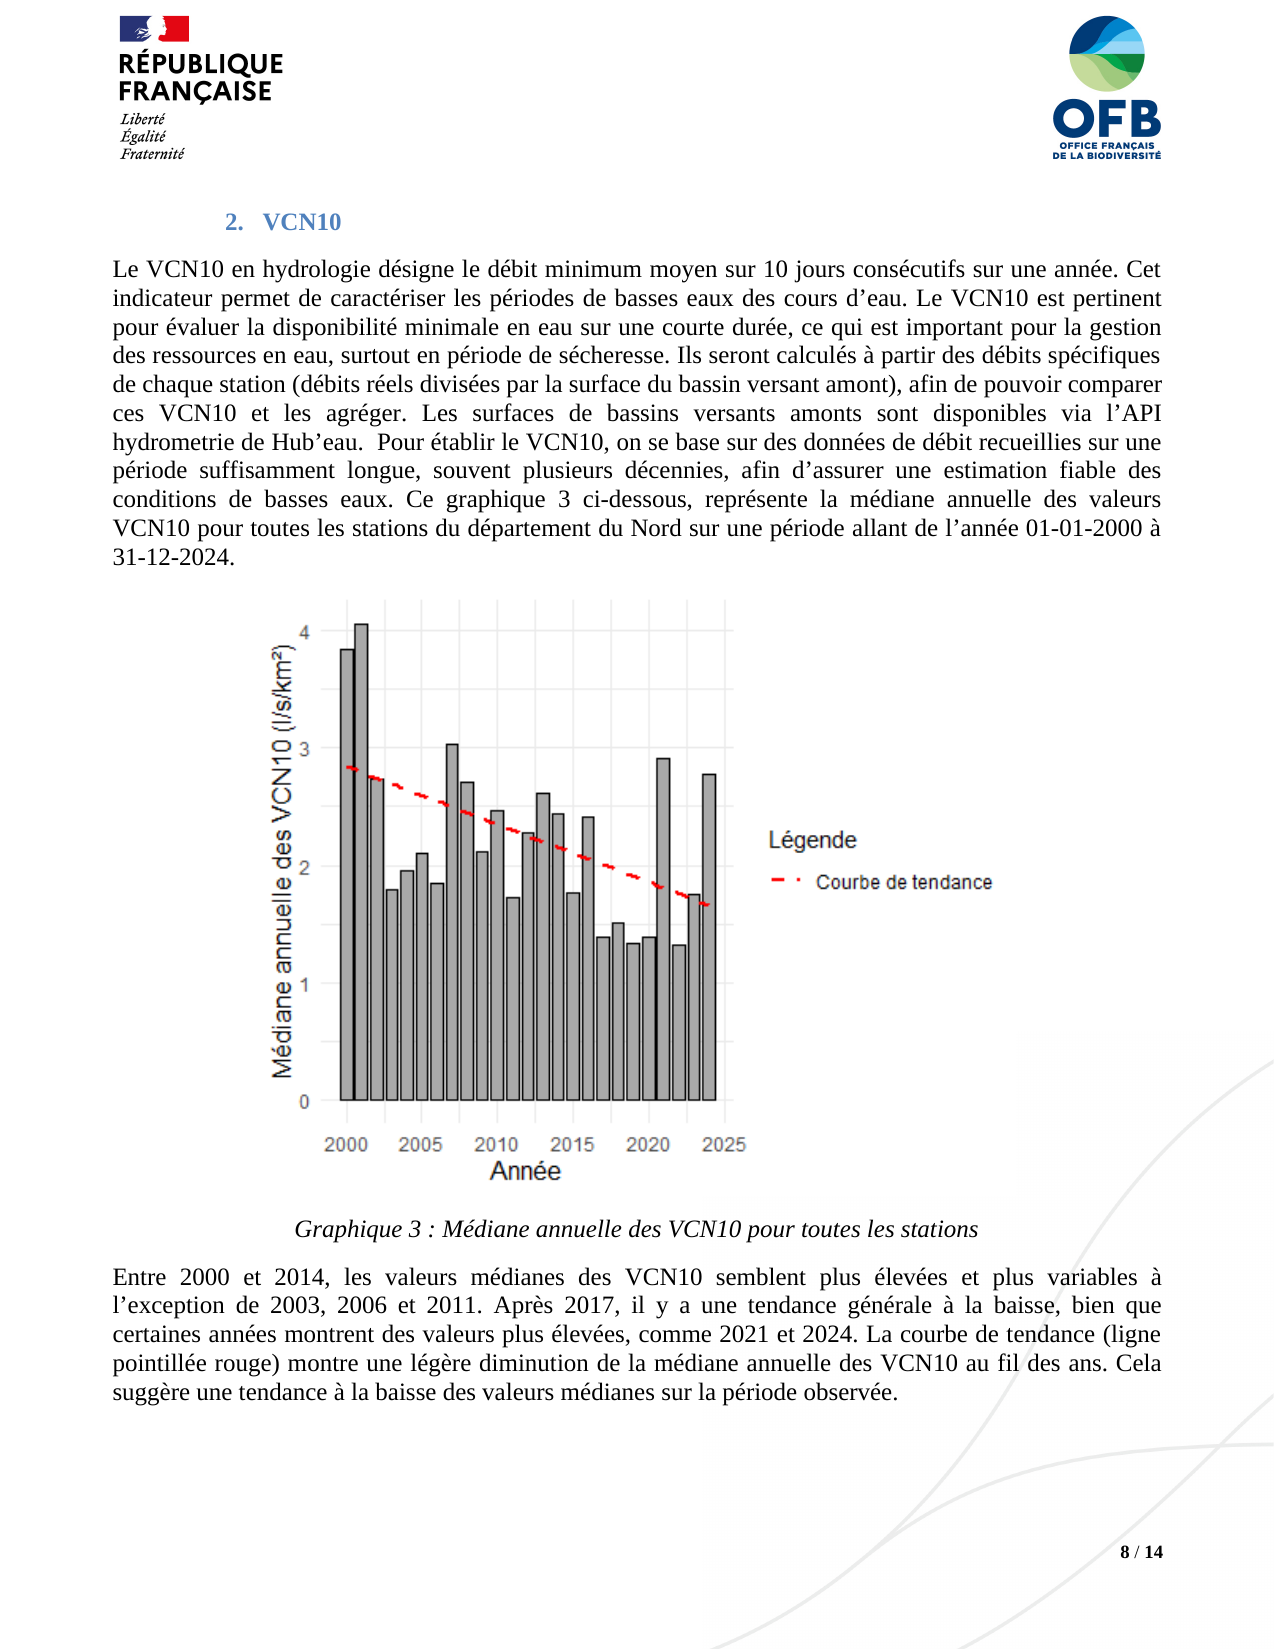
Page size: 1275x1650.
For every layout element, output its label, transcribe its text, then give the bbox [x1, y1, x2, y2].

picture [19, 3, 1260, 164]
text Le VCN10 en hydrologie désigne le débit minimum moyen sur 10 jours consécutifs sur une année. Cet indicateur permet de caractériser les périodes de basses eaux des cours d’eau. Le VCN10 est pertinent pour évaluer la disponibilité minimale en eau sur une courte durée, ce qui est important pour la gestion des ressources en eau, surtout en période de sécheresse. Ils seront calculés à partir des débits spécifiques de chaque station (débits réels divisées par la surface du bassin versant amont), afin de pouvoir comparer ces VCN10 et les agréger. Les surfaces de bassins versants amonts sont disponibles via l’API hydrometrie de Hub’eau. Pour établir le VCN10, on se base sur des données de débit recueillies sur une période suffisamment longue, souvent plusieurs décennies, afin d’assurer une estimation fiable des conditions de basses eaux. Ce graphique 3 ci-dessous, représente la médiane annuelle des valeurs VCN10 pour toutes les stations du département du Nord sur une période allant de l’année 01-01-2000 à 31-12-2024. [112, 254, 1163, 571]
text Entre 2000 et 2014, les valeurs médianes des VCN10 semblent plus élevées et plus variables à l’exception de 2003, 2006 et 2011. Après 2017, il y a une tendance générale à la baisse, bien que certaines années montrent des valeurs plus élevées, comme 2021 et 2024. La courbe de tendance (ligne pointillée rouge) montre une légère diminution de la médiane annuelle des VCN10 au fil des ans. Cela suggère une tendance à la baisse des valeurs médianes sur la période observée. [112, 1262, 1163, 1406]
subtitle VCN10 [225, 207, 1163, 236]
text Graphique 3 : Médiane annuelle des VCN10 pour toutes les stations [112, 1214, 1163, 1243]
picture [258, 589, 1274, 1649]
